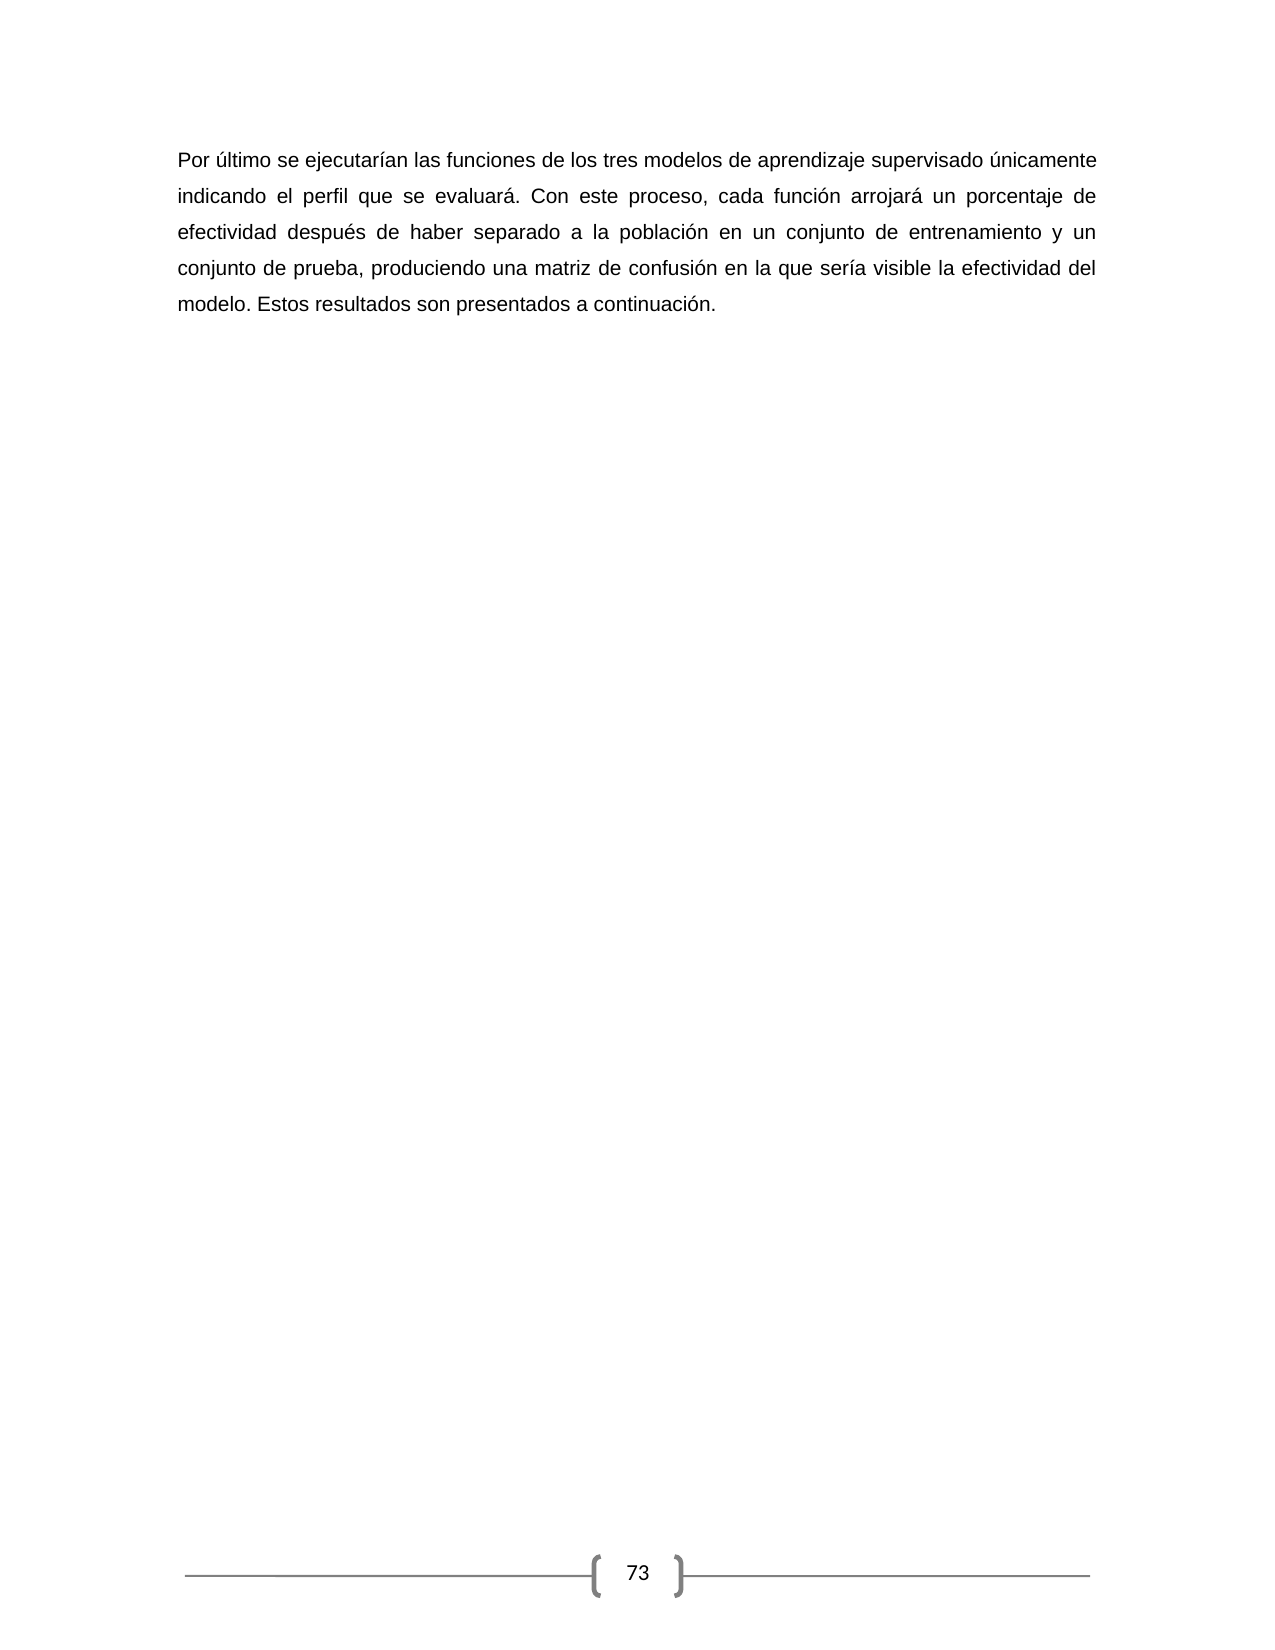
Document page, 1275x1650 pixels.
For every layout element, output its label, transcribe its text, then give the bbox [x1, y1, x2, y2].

text Por último se ejecutarían las funciones de los tres modelos de aprendizaje supervisado únicamente indicando el perfil que se evaluará. Con este proceso, cada función arrojará un porcentaje de efectividad después de haber separado a la población en un conjunto de entrenamiento y un conjunto de prueba, produciendo una matriz de confusión en la que sería visible la efectividad del modelo. Estos resultados son presentados a continuación. [177, 148, 1098, 315]
